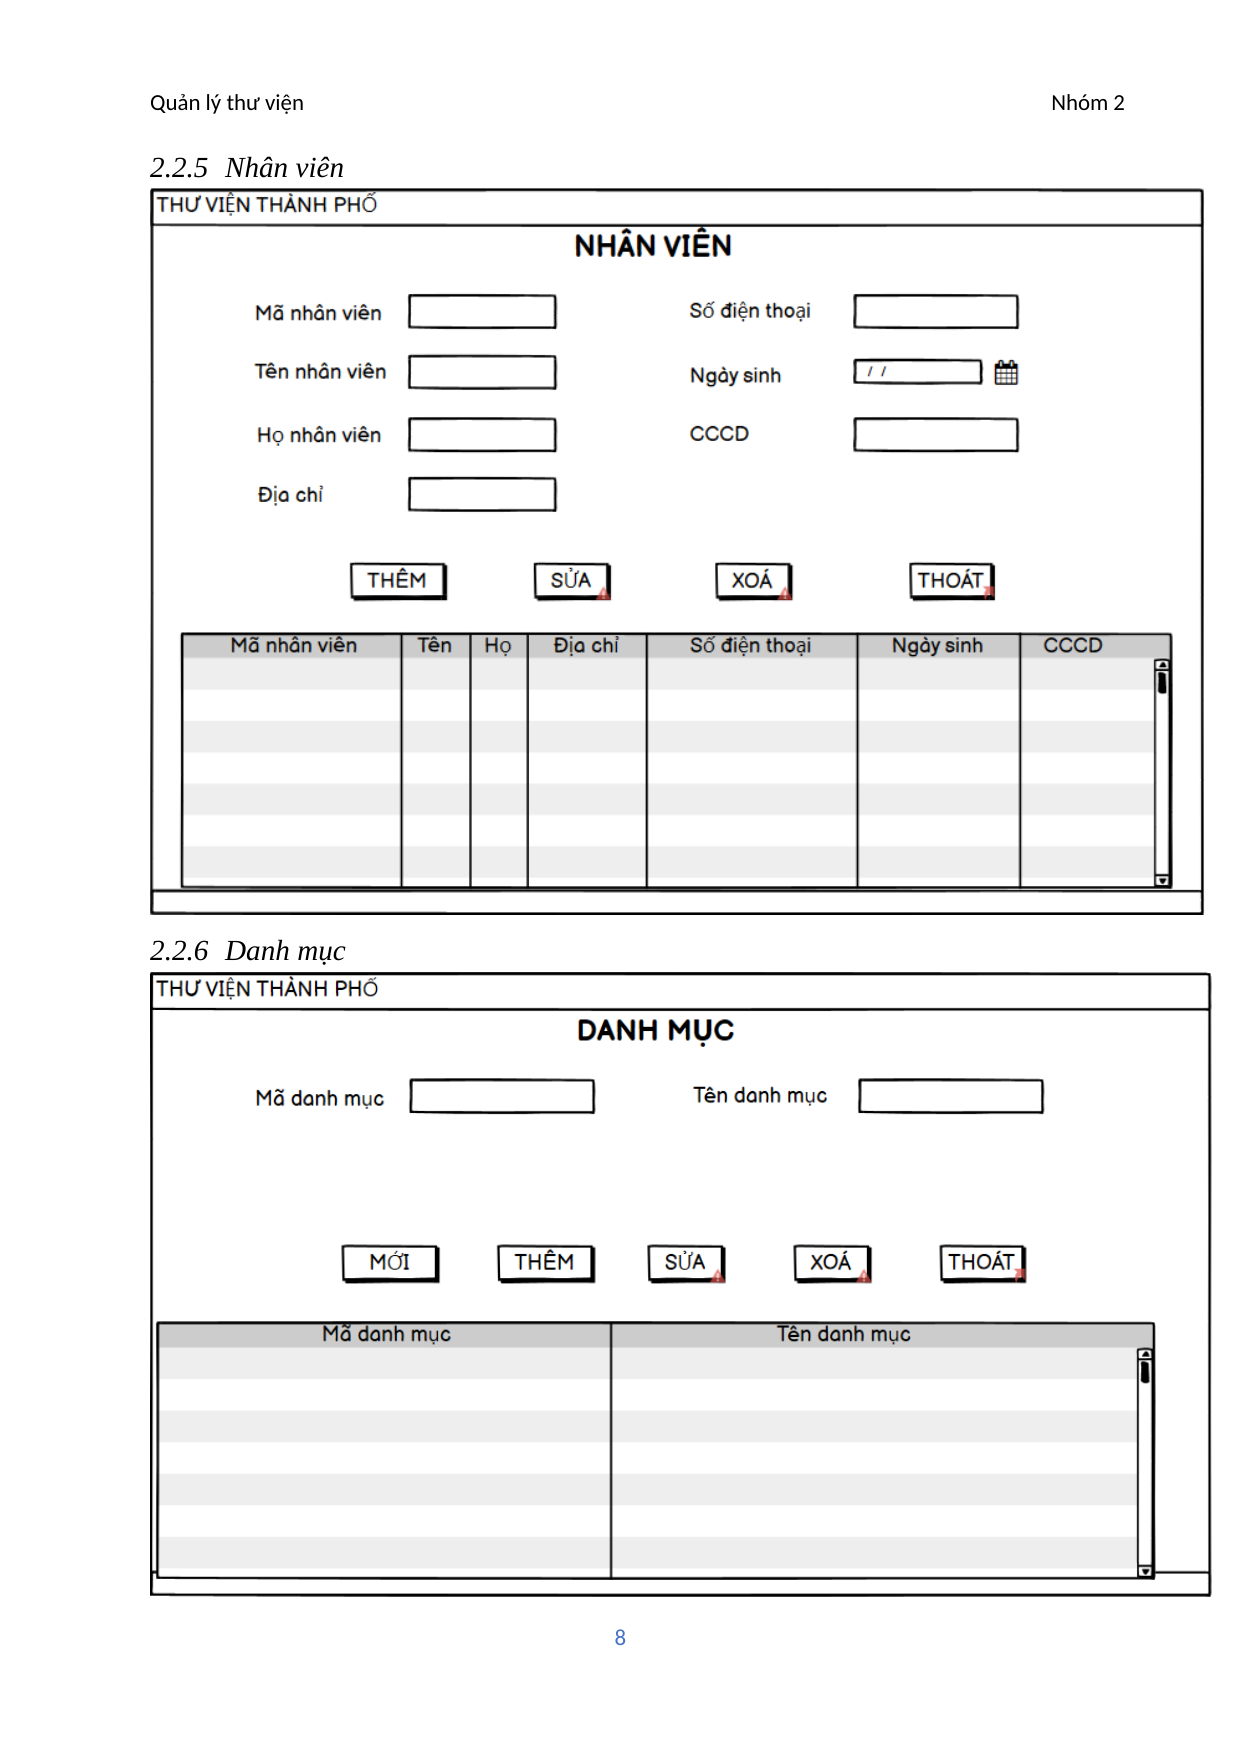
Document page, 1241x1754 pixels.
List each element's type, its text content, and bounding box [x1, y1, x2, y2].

picture [150, 969, 1219, 1601]
subtitle Danh mục [150, 933, 1090, 967]
subtitle Nhân viên [150, 150, 1090, 183]
picture [150, 186, 1210, 915]
